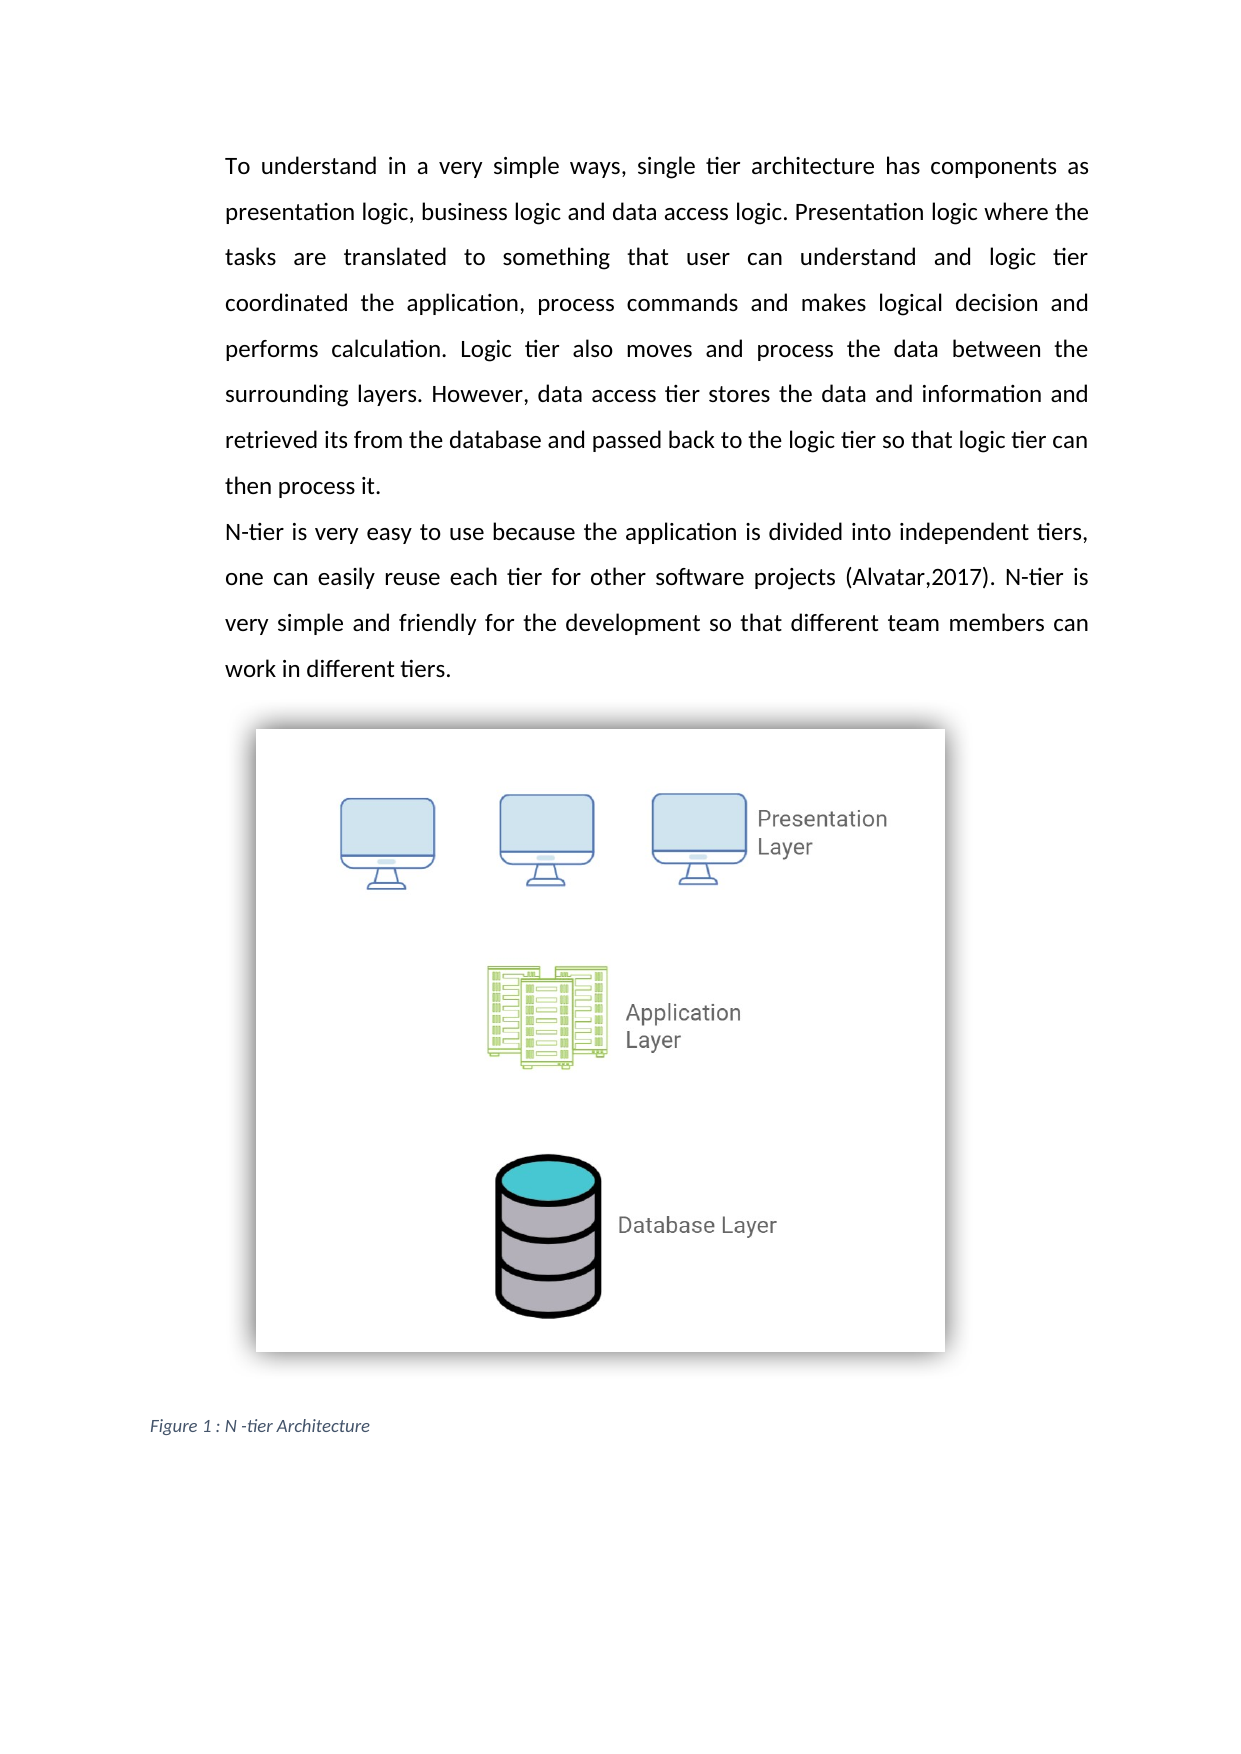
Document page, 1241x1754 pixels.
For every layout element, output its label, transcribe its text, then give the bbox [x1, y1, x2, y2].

text Figure 1 : N -tier Architecture [150, 1414, 1090, 1437]
list To understand in a very simple ways, single tier architecture has components as presentation logic, business logic and data access logic. Presentation logic where the tasks are translated to something that user can understand and logic tier coordinated the application, process commands and makes logical decision and performs calculation. Logic tier also moves and process the data between the surrounding layers. However, data access tier stores the data and information and retrieved its from the database and passed back to the logic tier so that logic tier can then process it. [225, 150, 1090, 501]
list N-tier is very easy to use because the application is divided into independent tiers, one can easily reuse each tier for other software projects (Alvatar,2017). N-tier is very simple and friendly for the development so that different team members can work in different tiers. [225, 516, 1090, 683]
picture [256, 729, 945, 1352]
